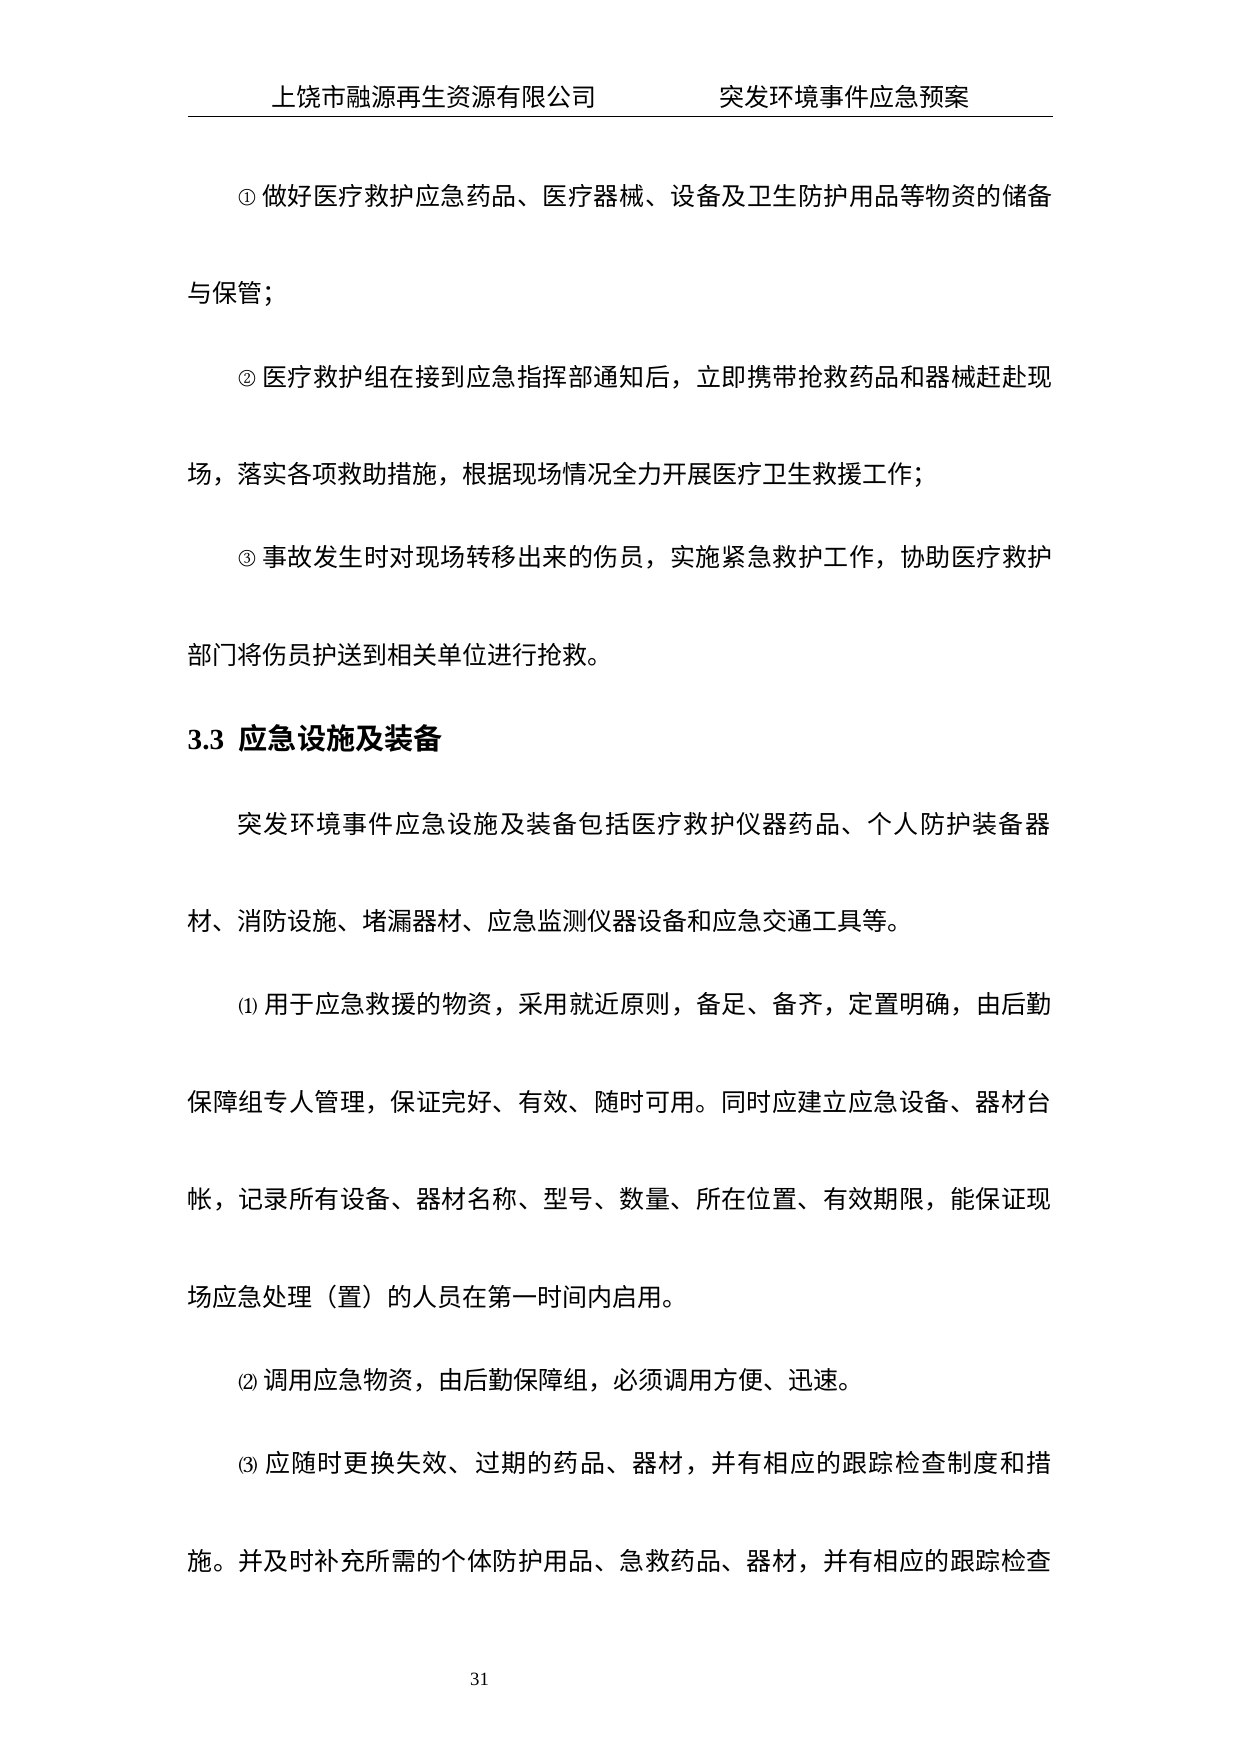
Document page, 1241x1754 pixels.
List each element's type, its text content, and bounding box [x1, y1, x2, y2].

text 突发环境事件应急设施及装备包括医疗救护仪器药品、个人防护装备器材、消防设施、堵漏器材、应急监测仪器设备和应急交通工具等。 [187, 790, 1053, 952]
text ②医疗救护组在接到应急指挥部通知后，立即携带抢救药品和器械赶赴现场，落实各项救助措施，根据现场情况全力开展医疗卫生救援工作； [187, 343, 1053, 505]
text ⑴用于应急救援的物资，采用就近原则，备足、备齐，定置明确，由后勤保障组专人管理，保证完好、有效、随时可用。同时应建立应急设备、器材台帐，记录所有设备、器材名称、型号、数量、所在位置、有效期限，能保证现场应急处理（置）的人员在第一时间内启用。 [187, 971, 1053, 1328]
text ①做好医疗救护应急药品、医疗器械、设备及卫生防护用品等物资的储备与保管； [187, 162, 1053, 324]
text ③事故发生时对现场转移出来的伤员，实施紧急救护工作，协助医疗救护部门将伤员护送到相关单位进行抢救。 [187, 523, 1053, 686]
subtitle 3.3 应急设施及装备 [187, 704, 1053, 769]
text ⑵调用应急物资，由后勤保障组，必须调用方便、迅速。 [187, 1346, 1053, 1411]
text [187, 1429, 1053, 1592]
